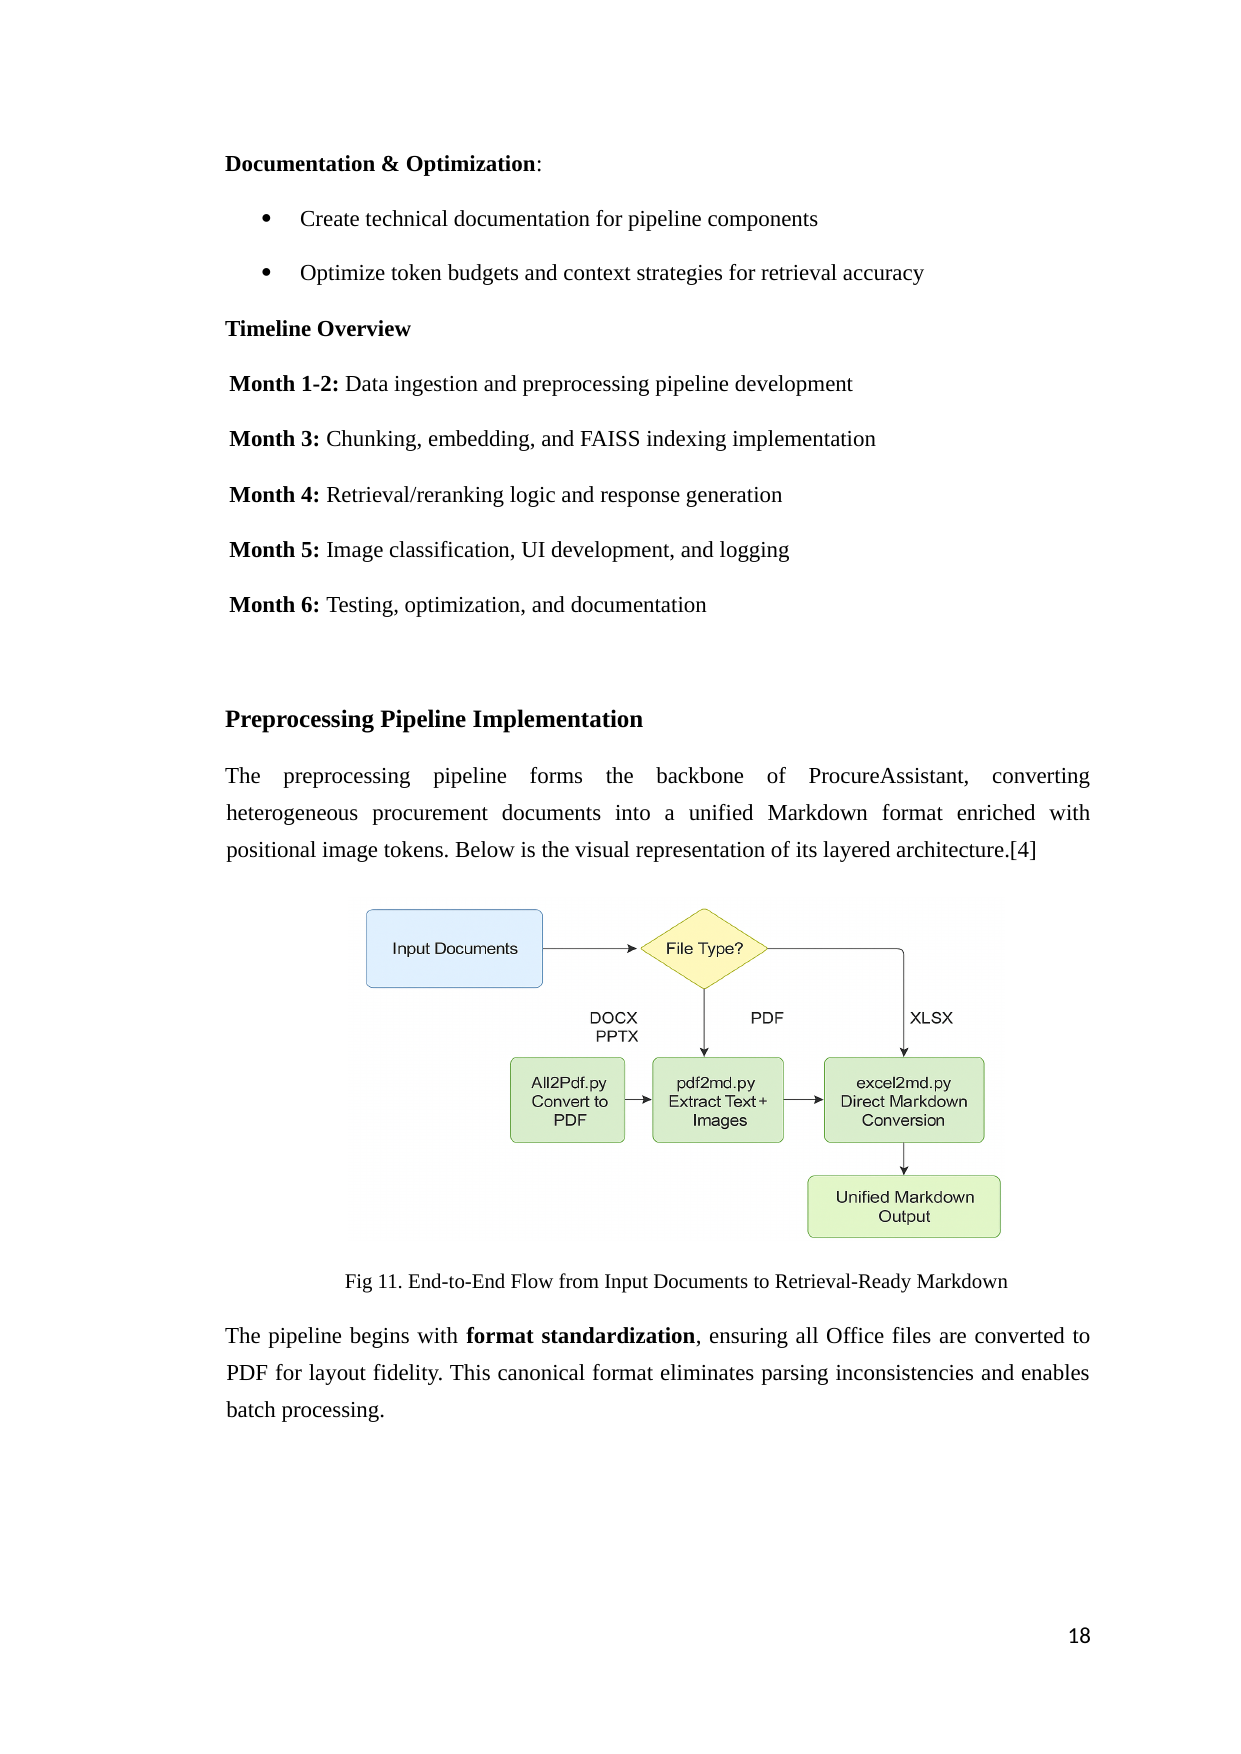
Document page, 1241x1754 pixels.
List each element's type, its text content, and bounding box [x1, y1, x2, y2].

text Month 1-2: Data ingestion and preprocessing pipeline development [229, 370, 1091, 396]
text Documentation & Optimization: [225, 150, 1091, 176]
text The pipeline begins with format standardization, ensuring all Office files are converted to PDF for layout fidelity. This canonical format eliminates parsing inconsistencies and enables batch processing. [225, 1322, 1091, 1422]
text Preprocessing Pipeline Implementation [225, 704, 1091, 733]
text The preprocessing pipeline forms the backbone of ProcureAssistant, converting heterogeneous procurement documents into a unified Markdown format enriched with positional image tokens. Below is the visual representation of its layered architecture.[4] [225, 762, 1091, 862]
text Month 6: Testing, optimization, and documentation [229, 591, 1091, 618]
list Create technical documentation for pipeline components [262, 205, 1091, 232]
text Month 3: Chunking, embedding, and FAISS indexing implementation [229, 425, 1091, 452]
text Month 5: Image classification, UI development, and logging [229, 536, 1091, 562]
text Month 4: Retrieval/reranking logic and response generation [229, 481, 1091, 507]
text Fig 11. End-to-End Flow from Input Documents to Retrieval-Ready Markdown [261, 1269, 1091, 1293]
text Timeline Overview [225, 315, 1091, 341]
picture [347, 897, 1005, 1241]
list Optimize token budgets and context strategies for retrieval accuracy [262, 259, 1091, 286]
